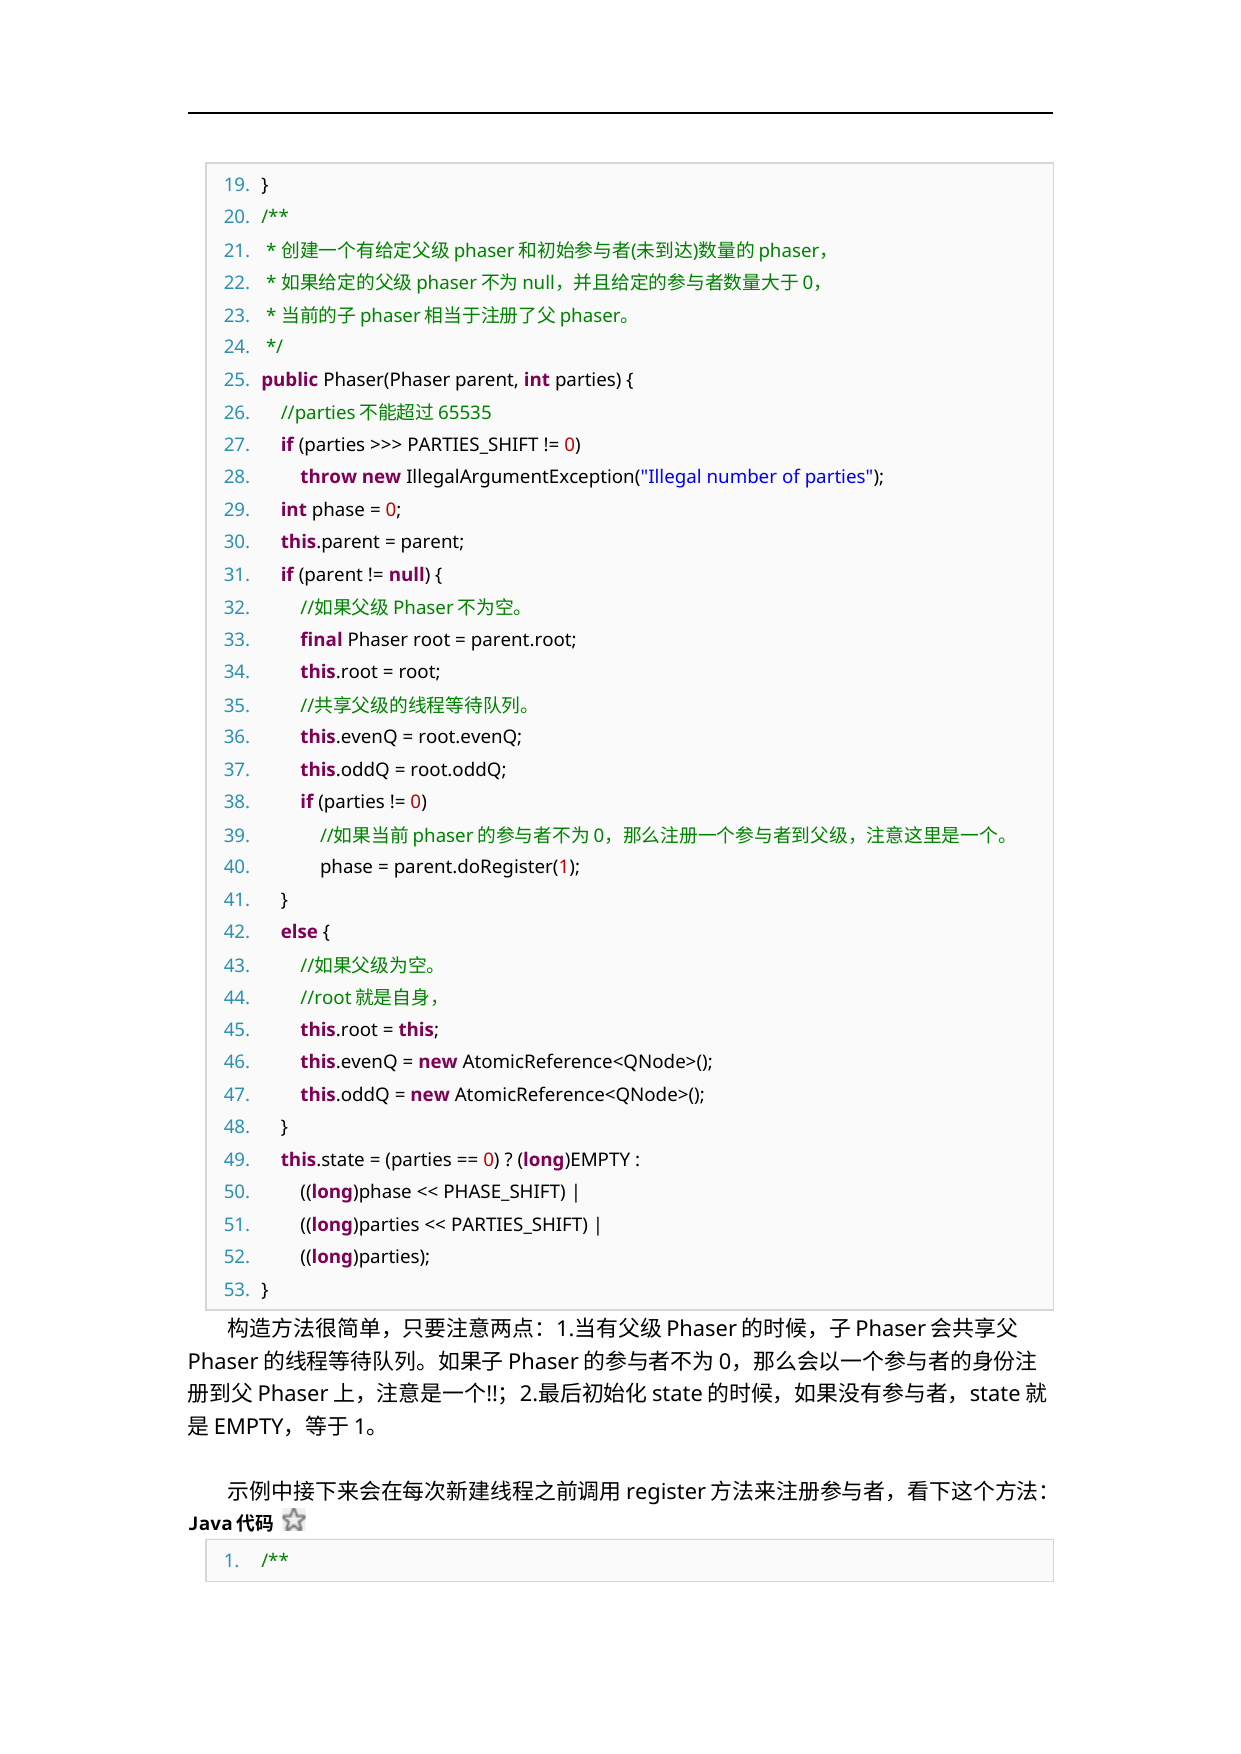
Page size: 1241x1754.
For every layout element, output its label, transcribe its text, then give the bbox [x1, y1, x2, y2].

list */ [207, 324, 1053, 357]
list //如果当前phaser的参与者不为0，那么注册一个参与者到父级，注意这里是一个。 [207, 812, 1053, 844]
list * 如果给定的父级phaser不为null，并且给定的参与者数量大于0， [207, 259, 1053, 292]
picture [282, 1508, 306, 1531]
list this.evenQ = new AtomicReference<QNode>(); [207, 1039, 1053, 1072]
list //如果父级为空。 [207, 942, 1053, 974]
list this.oddQ = root.oddQ; [207, 747, 1053, 779]
list ((long)parties << PARTIES_SHIFT) | [207, 1202, 1053, 1234]
list this.state = (parties == 0) ? (long)EMPTY : [207, 1137, 1053, 1169]
list } [207, 877, 1053, 909]
text 构造方法很简单，只要注意两点：1.当有父级Phaser的时候，子Phaser会共享父Phaser的线程等待队列。如果子Phaser的参与者不为0，那么会以一个参与者的身份注册到父Phaser上，注意是一个!!；2.最后初始化state的时候，如果没有参与者，state就是EMPTY，等于1。 [187, 1311, 1053, 1441]
list if (parties != 0) [207, 779, 1053, 812]
list public Phaser(Phaser parent, int parties) { [207, 357, 1053, 389]
list if (parent != null) { [207, 552, 1053, 584]
list * 当前的子phaser相当于注册了父phaser。 [207, 292, 1053, 324]
list /** [207, 1540, 1053, 1581]
list else { [207, 909, 1053, 942]
list this.root = root; [207, 649, 1053, 682]
list int phase = 0; [207, 487, 1053, 519]
text Java代码 [187, 1506, 1053, 1538]
list //parties不能超过65535 [207, 389, 1053, 422]
list this.root = this; [207, 1007, 1053, 1039]
list this.oddQ = new AtomicReference<QNode>(); [207, 1072, 1053, 1104]
text 示例中接下来会在每次新建线程之前调用register方法来注册参与者，看下这个方法： [187, 1473, 1053, 1506]
list ((long)phase << PHASE_SHIFT) | [207, 1169, 1053, 1202]
list /** [207, 194, 1053, 227]
list } [207, 1104, 1053, 1137]
list * 创建一个有给定父级phaser和初始参与者(未到达)数量的phaser， [207, 227, 1053, 259]
list throw new IllegalArgumentException("Illegal number of parties"); [207, 454, 1053, 487]
list } [207, 1267, 1053, 1309]
list this.parent = parent; [207, 519, 1053, 552]
list //root就是自身， [207, 974, 1053, 1007]
list phase = parent.doRegister(1); [207, 844, 1053, 877]
list } [207, 164, 1053, 194]
list //如果父级Phaser不为空。 [207, 584, 1053, 617]
list ((long)parties); [207, 1234, 1053, 1267]
list final Phaser root = parent.root; [207, 617, 1053, 649]
list this.evenQ = root.evenQ; [207, 714, 1053, 747]
list //共享父级的线程等待队列。 [207, 682, 1053, 714]
list if (parties >>> PARTIES_SHIFT != 0) [207, 422, 1053, 454]
